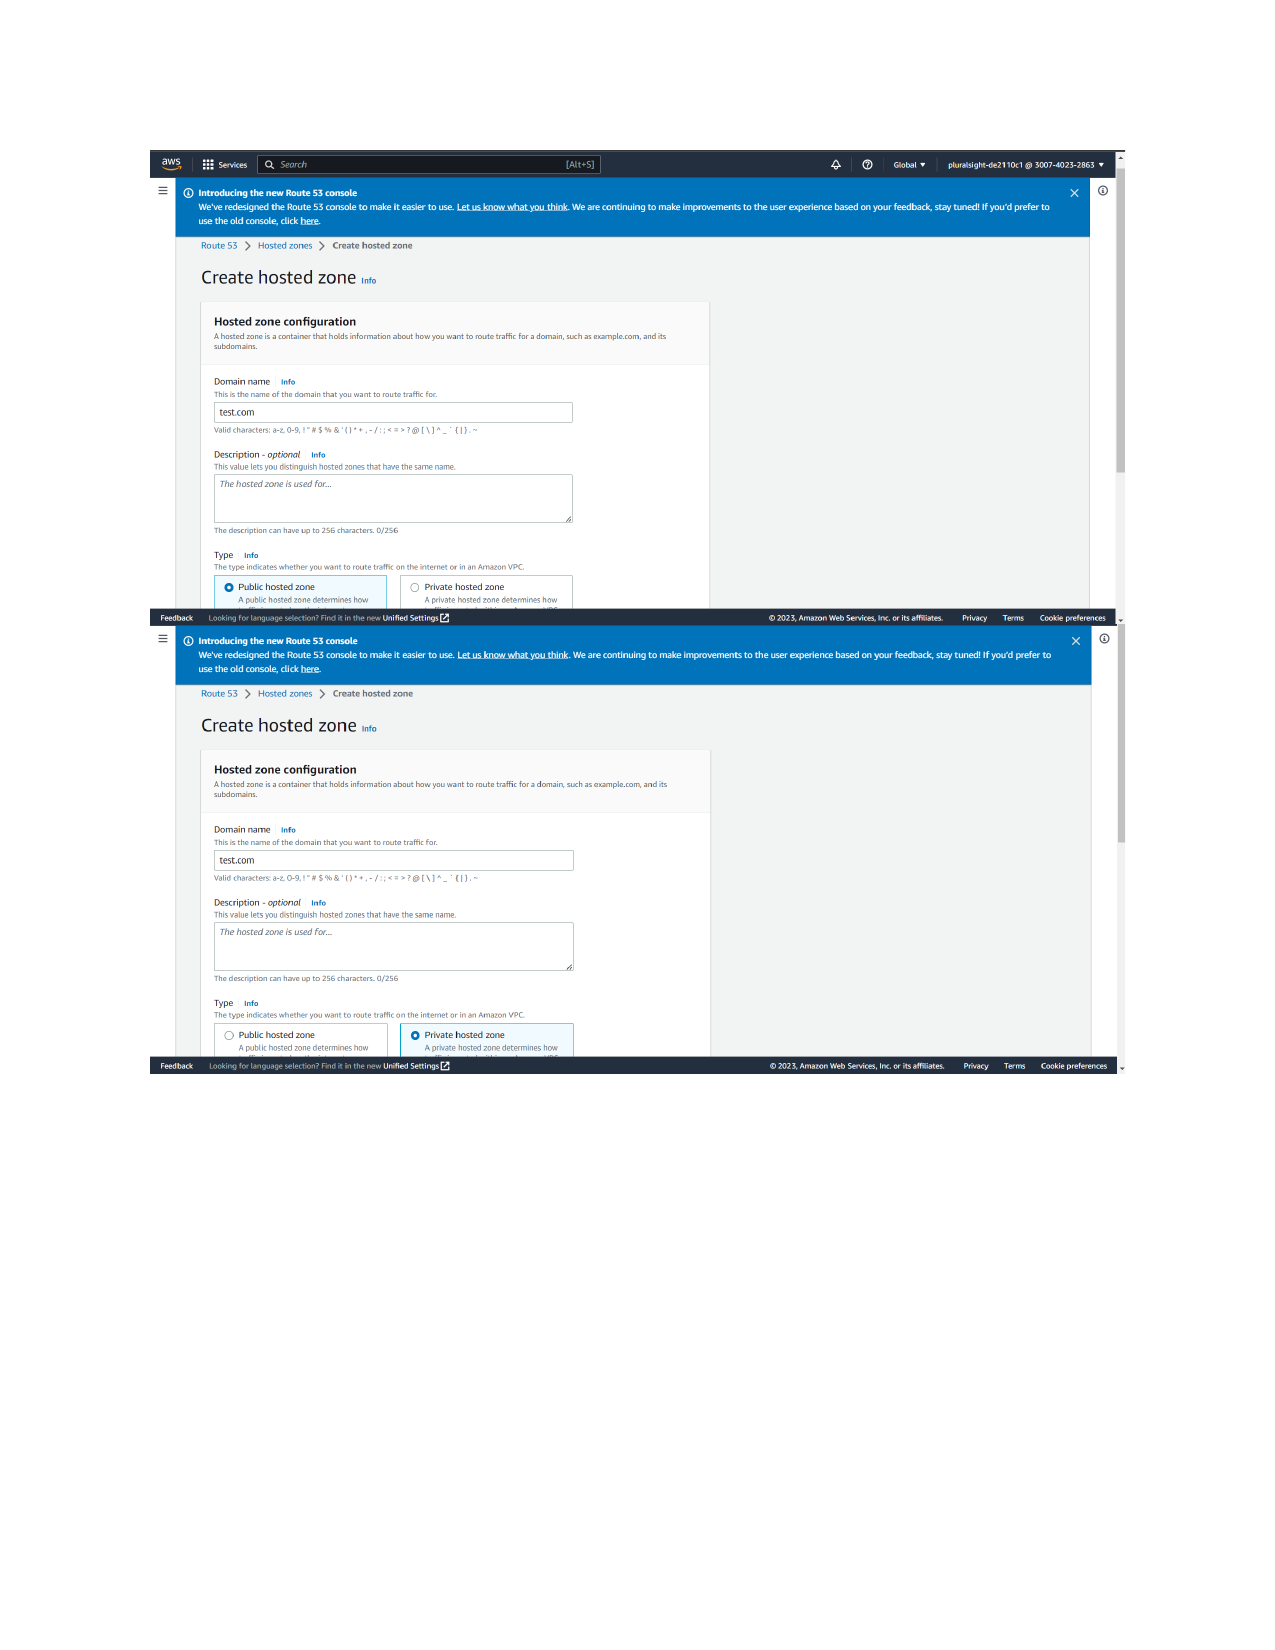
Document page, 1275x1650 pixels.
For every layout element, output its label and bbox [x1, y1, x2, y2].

picture [150, 150, 1125, 1074]
